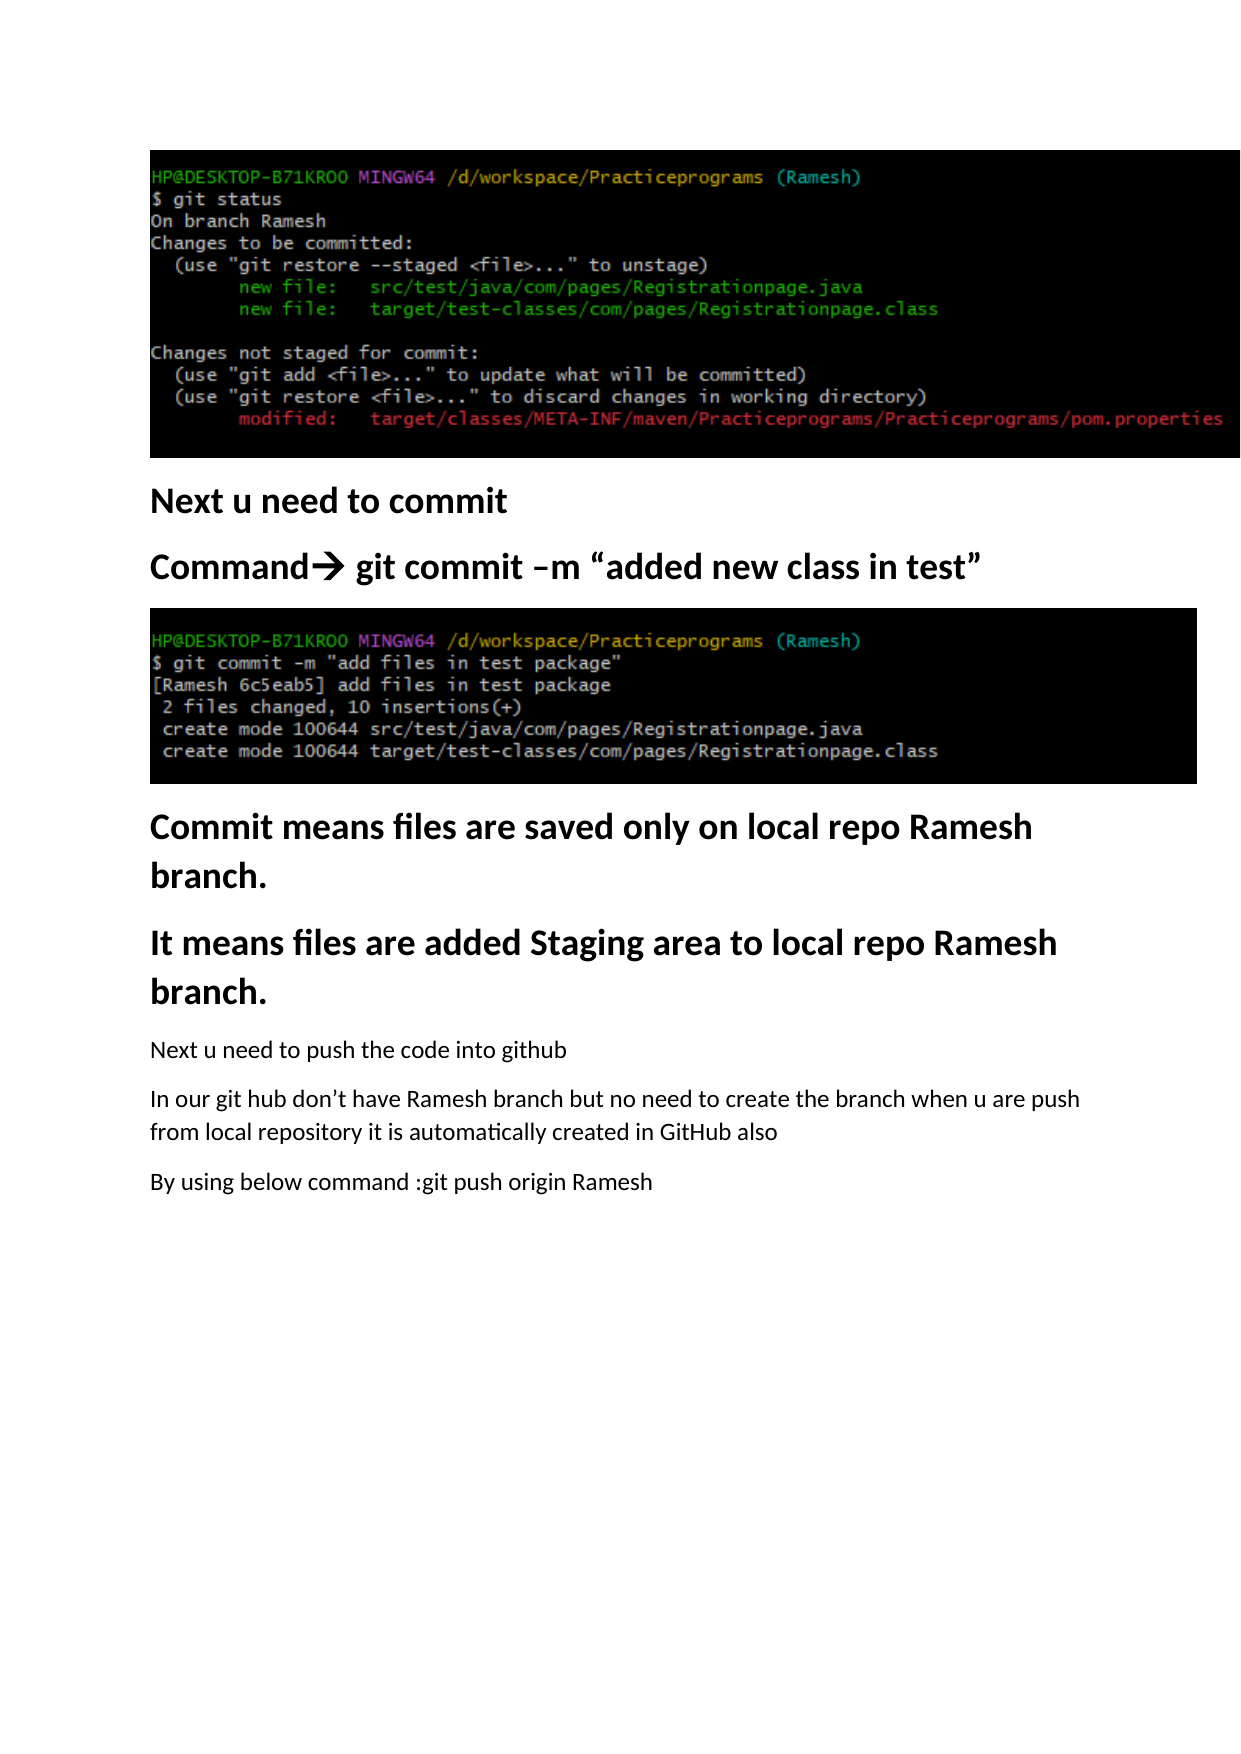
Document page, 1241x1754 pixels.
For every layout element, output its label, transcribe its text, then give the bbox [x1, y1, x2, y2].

picture [150, 150, 1241, 458]
text It means files are added Staging area to local repo Ramesh branch. [150, 918, 1090, 1014]
text Next u need to commit [150, 477, 1090, 522]
text Commit means files are saved only on local repo Ramesh branch. [150, 803, 1090, 898]
text By using below command :git push origin Ramesh [150, 1166, 1090, 1197]
picture [150, 608, 1197, 784]
text In our git hub don’t have Ramesh branch but no need to create the branch when u are push from local repository it is automatically created in GitHub also [150, 1084, 1090, 1147]
text Command git commit –m “added new class in test” [150, 543, 1090, 589]
text Next u need to push the code into github [150, 1034, 1090, 1064]
